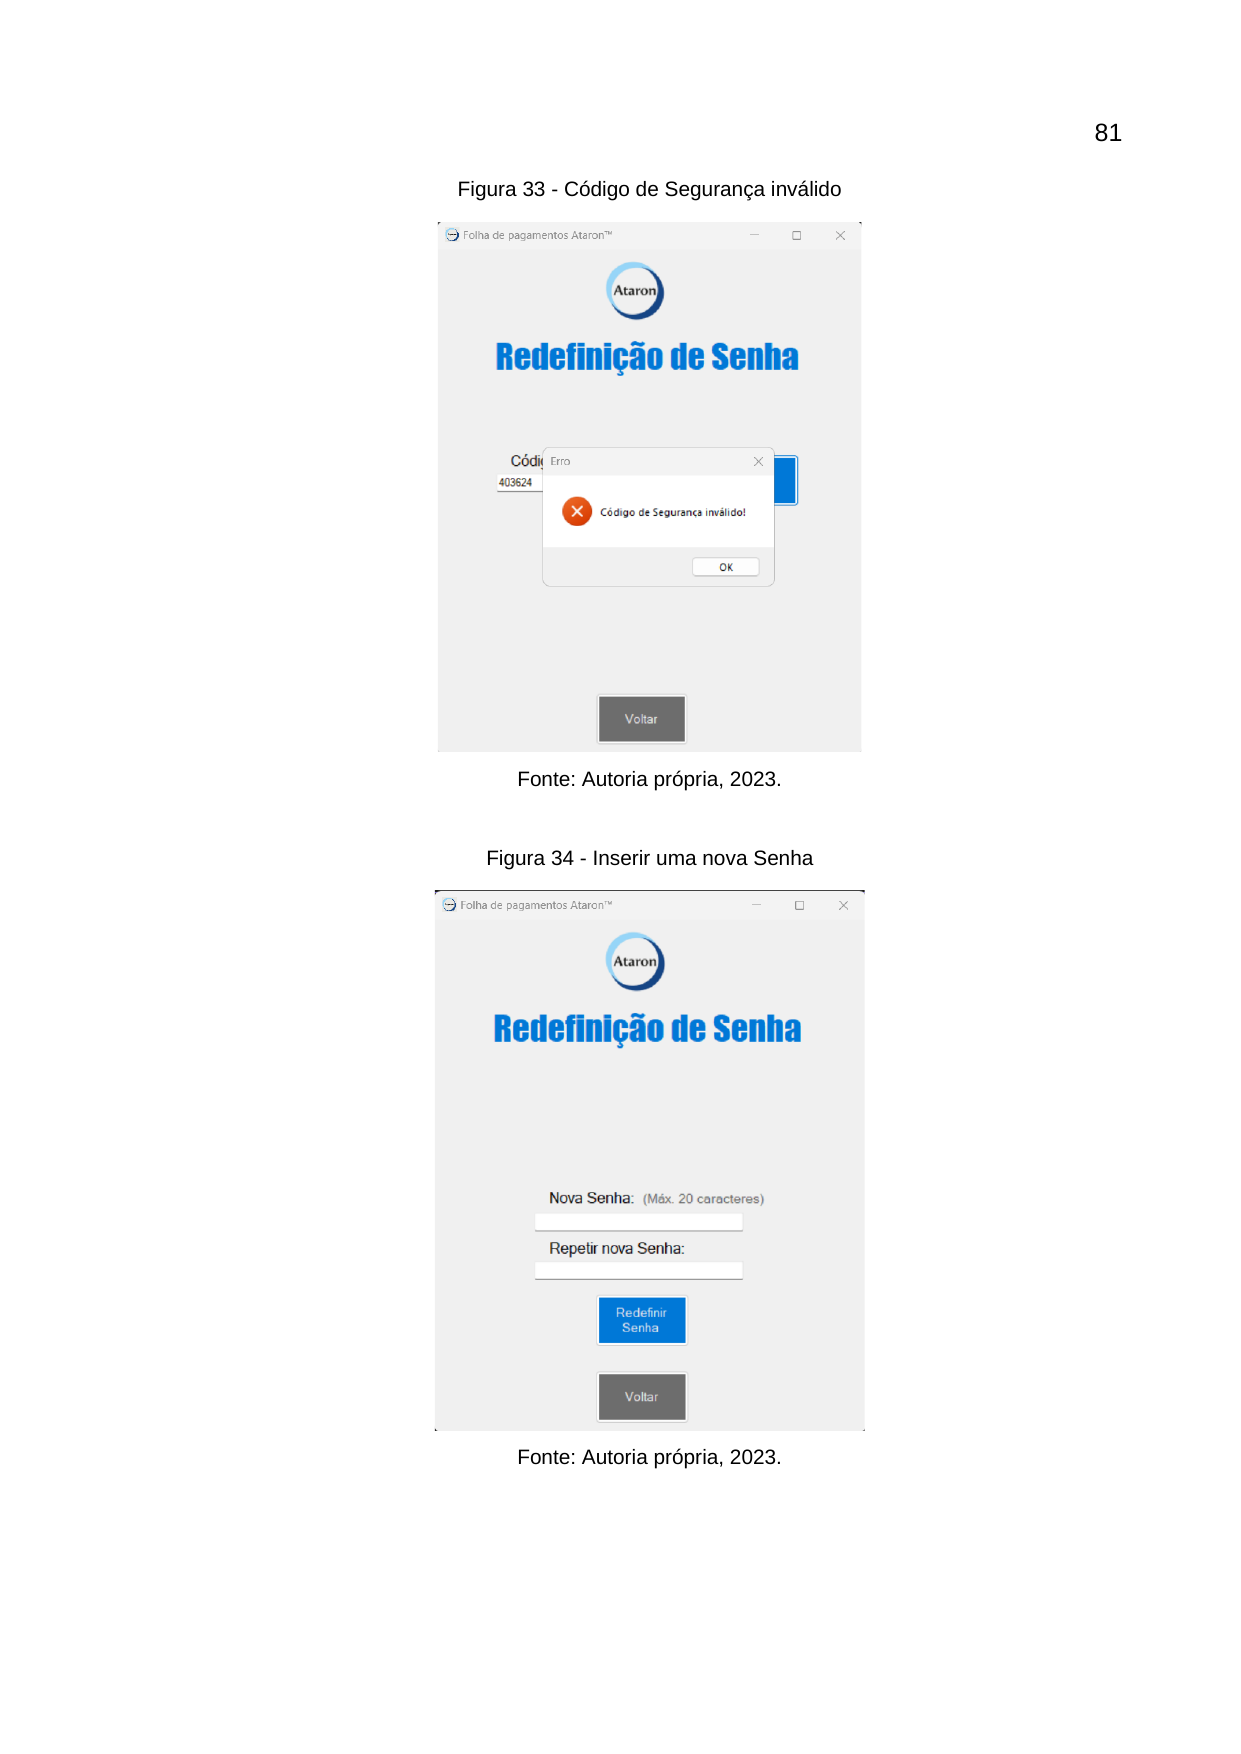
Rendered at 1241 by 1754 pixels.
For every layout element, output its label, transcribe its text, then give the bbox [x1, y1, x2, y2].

picture [434, 890, 865, 1431]
text Fonte: Autoria própria, 2023. [177, 1445, 1122, 1469]
text Fonte: Autoria própria, 2023. [177, 766, 1122, 790]
text Figura 33 - Código de Segurança inválido [177, 177, 1122, 201]
picture [437, 222, 862, 752]
text Figura 34 - Inserir uma nova Senha [177, 846, 1122, 869]
